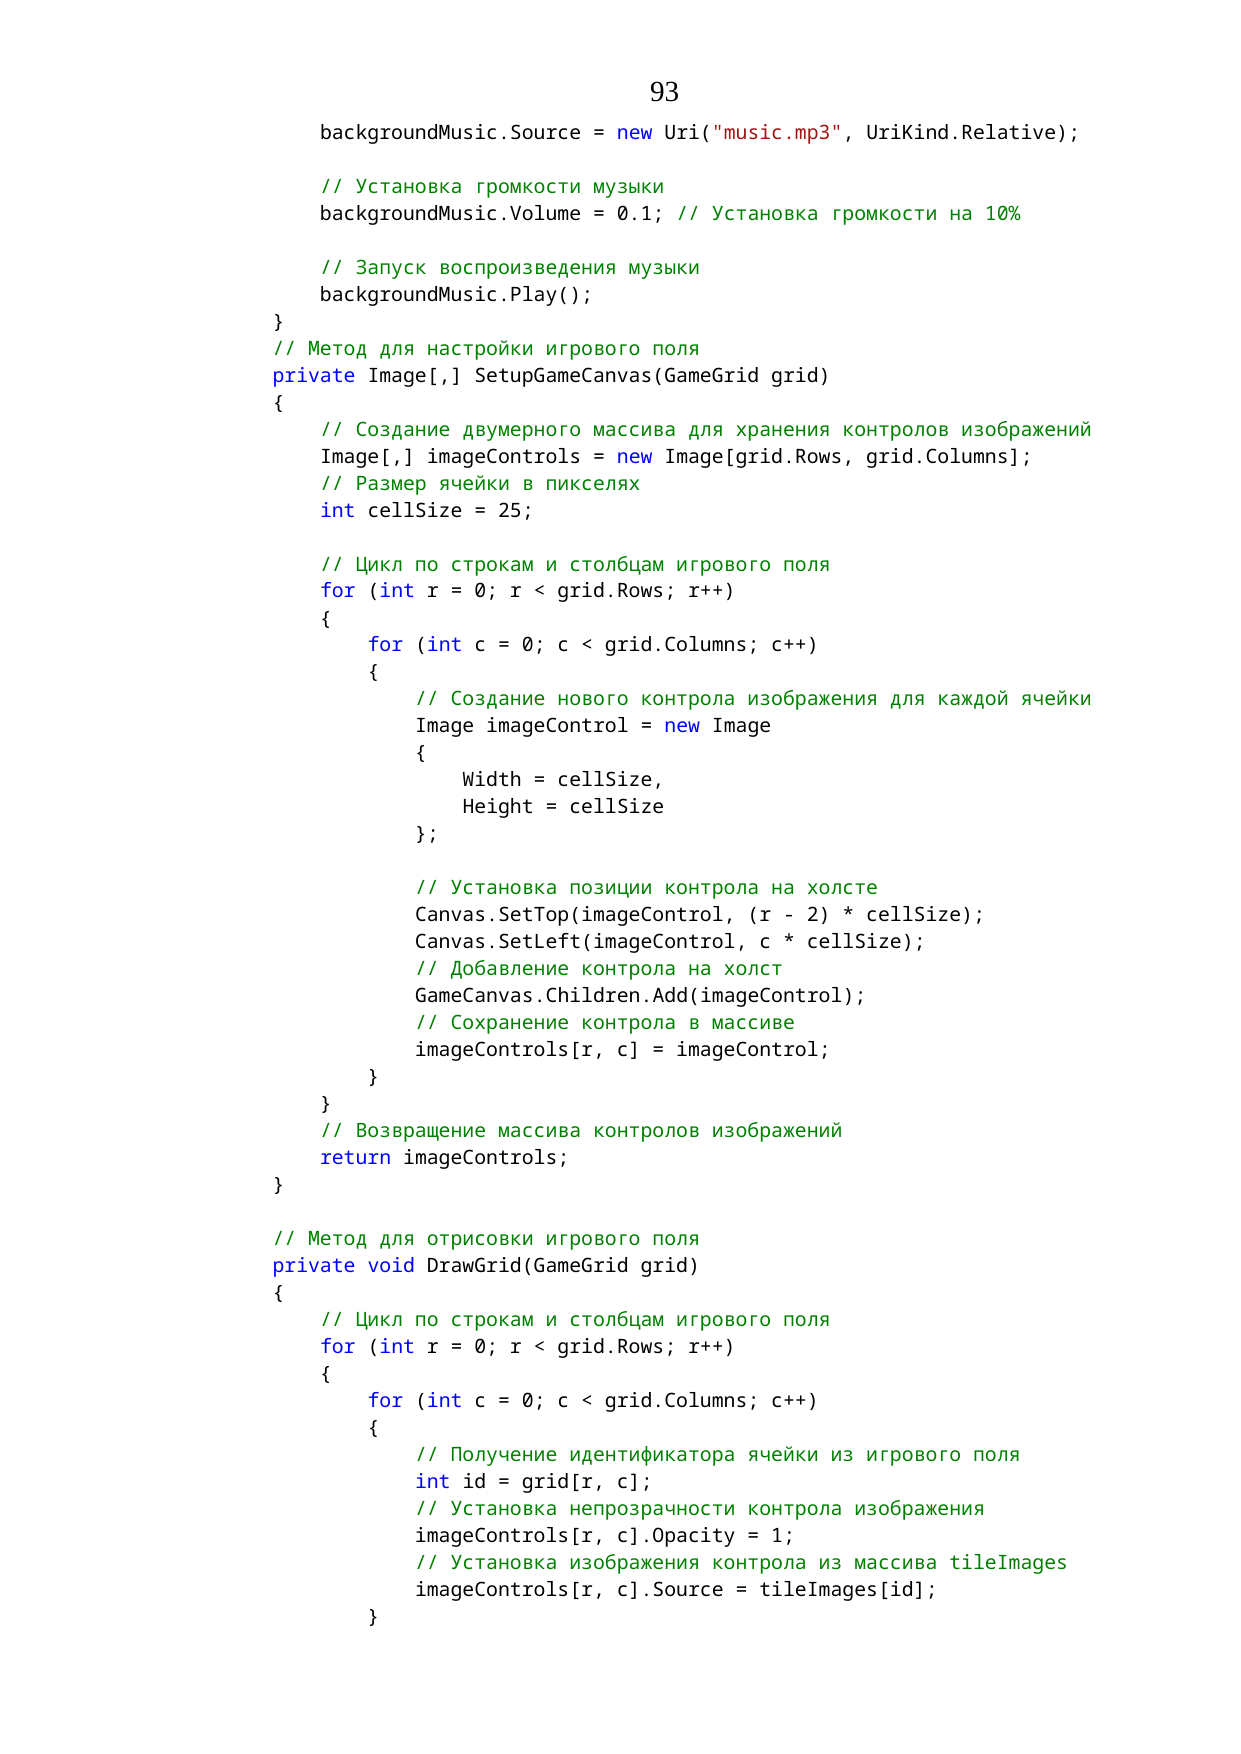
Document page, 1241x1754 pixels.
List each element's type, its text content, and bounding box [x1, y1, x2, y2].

text { [177, 1413, 1152, 1440]
text // Размер ячейки в пикселях [177, 469, 1152, 496]
text imageControls[r, c].Opacity = 1; [177, 1521, 1152, 1548]
text private void DrawGrid(GameGrid grid) [177, 1251, 1152, 1278]
text { [177, 739, 1152, 766]
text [177, 1494, 1152, 1521]
text // Получение идентификатора ячейки из игрового поля [177, 1440, 1152, 1467]
text { [177, 658, 1152, 685]
text Height = cellSize [177, 793, 1152, 819]
text } [177, 1062, 1152, 1089]
text // Установка громкости музыки [177, 172, 1152, 199]
text Image imageControl = new Image [177, 712, 1152, 739]
text imageControls[r, c] = imageControl; [177, 1035, 1152, 1062]
text // Создание нового контрола изображения для каждой ячейки [177, 685, 1152, 712]
text // Цикл по строкам и столбцам игрового поля [177, 550, 1152, 577]
text } [177, 1170, 1152, 1197]
text for (int r = 0; r < grid.Rows; r++) [177, 1332, 1152, 1359]
text // Метод для настройки игрового поля [177, 334, 1152, 361]
text for (int c = 0; c < grid.Columns; c++) [177, 1386, 1152, 1413]
text // Создание двумерного массива для хранения контролов изображений [177, 415, 1152, 442]
text }; [177, 819, 1152, 847]
text backgroundMusic.Play(); [177, 280, 1152, 307]
text // Сохранение контрола в массиве [177, 1008, 1152, 1035]
text backgroundMusic.Source = new Uri("music.mp3", UriKind.Relative); [177, 118, 1152, 145]
text int cellSize = 25; [177, 496, 1152, 523]
text { [177, 1278, 1152, 1305]
text for (int r = 0; r < grid.Rows; r++) [177, 577, 1152, 604]
text // Метод для отрисовки игрового поля [177, 1224, 1152, 1251]
text Width = cellSize, [177, 766, 1152, 793]
text backgroundMusic.Volume = 0.1; // Установка громкости на 10% [177, 199, 1152, 226]
text return imageControls; [177, 1143, 1152, 1170]
text { [177, 604, 1152, 631]
text // Цикл по строкам и столбцам игрового поля [177, 1305, 1152, 1332]
text Image[,] imageControls = new Image[grid.Rows, grid.Columns]; [177, 442, 1152, 469]
text Canvas.SetLeft(imageControl, c * cellSize); [177, 927, 1152, 954]
text imageControls[r, c].Source = tileImages[id]; [177, 1575, 1152, 1602]
text { [177, 1359, 1152, 1386]
text { [177, 388, 1152, 415]
text private Image[,] SetupGameCanvas(GameGrid grid) [177, 361, 1152, 388]
text Canvas.SetTop(imageControl, (r - 2) * cellSize); [177, 901, 1152, 927]
text // Добавление контрола на холст [177, 954, 1152, 981]
text // Запуск воспроизведения музыки [177, 253, 1152, 280]
text for (int c = 0; c < grid.Columns; c++) [177, 631, 1152, 658]
text // Возвращение массива контролов изображений [177, 1116, 1152, 1143]
text GameCanvas.Children.Add(imageControl); [177, 981, 1152, 1008]
text } [177, 307, 1152, 334]
text } [177, 1602, 1152, 1629]
text // Установка изображения контрола из массива tileImages [177, 1548, 1152, 1575]
text } [177, 1089, 1152, 1116]
text int id = grid[r, c]; [177, 1467, 1152, 1494]
text // Установка позиции контрола на холсте [177, 873, 1152, 901]
